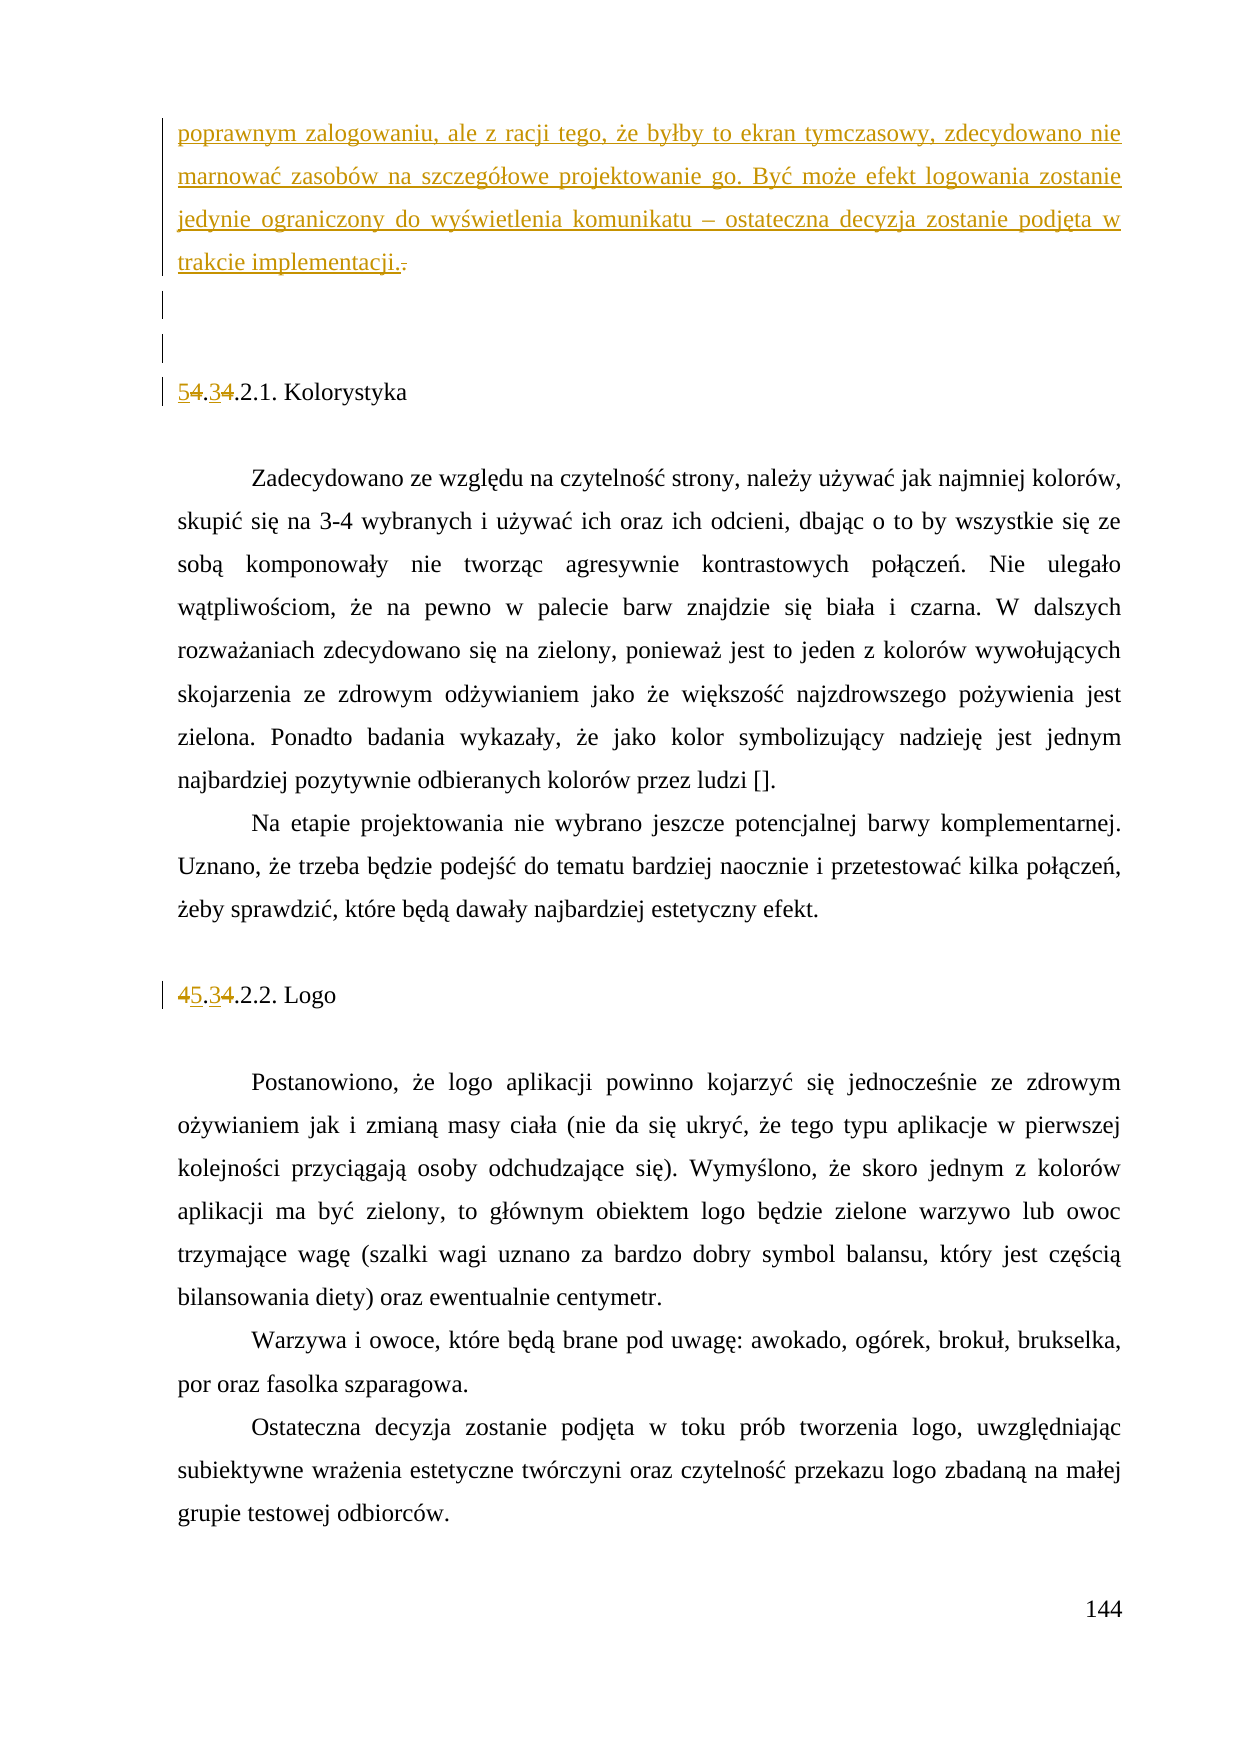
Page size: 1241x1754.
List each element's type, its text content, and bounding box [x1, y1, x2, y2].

text Zadecydowano ze względu na czytelność strony, należy używać jak najmniej kolorów, skupić się na 3-4 wybranych i używać ich oraz ich odcieni, dbając o to by wszystkie się ze sobą komponowały nie tworząc agresywnie kontrastowych połączeń. Nie ulegało wątpliwościom, że na pewno w palecie barw znajdzie się biała i czarna. W dalszych rozważaniach zdecydowano się na zielony, ponieważ jest to jeden z kolorów wywołujących skojarzenia ze zdrowym odżywianiem jako że większość najzdrowszego pożywienia jest zielona. Ponadto badania wykazały, że jako kolor symbolizujący nadzieję jest jednym najbardziej pozytywnie odbieranych kolorów przez ludzi []. [177, 463, 1122, 794]
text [177, 144, 1122, 186]
text Postanowiono, że logo aplikacji powinno kojarzyć się jednocześnie ze zdrowym ożywianiem jak i zmianą masy ciała (nie da się ukryć, że tego typu aplikacje w pierwszej kolejności przyciągają osoby odchudzające się). Wymyślono, że skoro jednym z kolorów aplikacji ma być zielony, to głównym obiektem logo będzie zielone warzywo lub owoc trzymające wagę (szalki wagi uznano za bardzo dobry symbol balansu, który jest częścią bilansowania diety) oraz ewentualnie centymetr. [177, 1067, 1122, 1311]
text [177, 118, 1122, 143]
text Ostateczna decyzja zostanie podjęta w toku prób tworzenia logo, uwzględniając subiektywne wrażenia estetyczne twórczyni oraz czytelność przekazu logo zbadaną na małej grupie testowej odbiorców. [177, 1412, 1122, 1527]
text Na etapie projektowania nie wybrano jeszcze potencjalnej barwy komplementarnej. Uznano, że trzeba będzie podejść do tematu bardziej naocznie i przetestować kilka połączeń, żeby sprawdzić, które będą dawały najbardziej estetyczny efekt. [177, 808, 1122, 923]
text Warzywa i owoce, które będą brane pod uwagę: awokado, ogórek, brokuł, brukselka, por oraz fasolka szparagowa. [177, 1326, 1122, 1397]
subtitle ..2.2. Logo [177, 981, 1122, 1009]
text ..2.1. Kolorystyka [177, 377, 1122, 406]
text W pierwszej iteracji zostaną zbudowane solidne podwaliny graficzne pod prace w pozostałych iteracjach [177, 187, 1122, 276]
